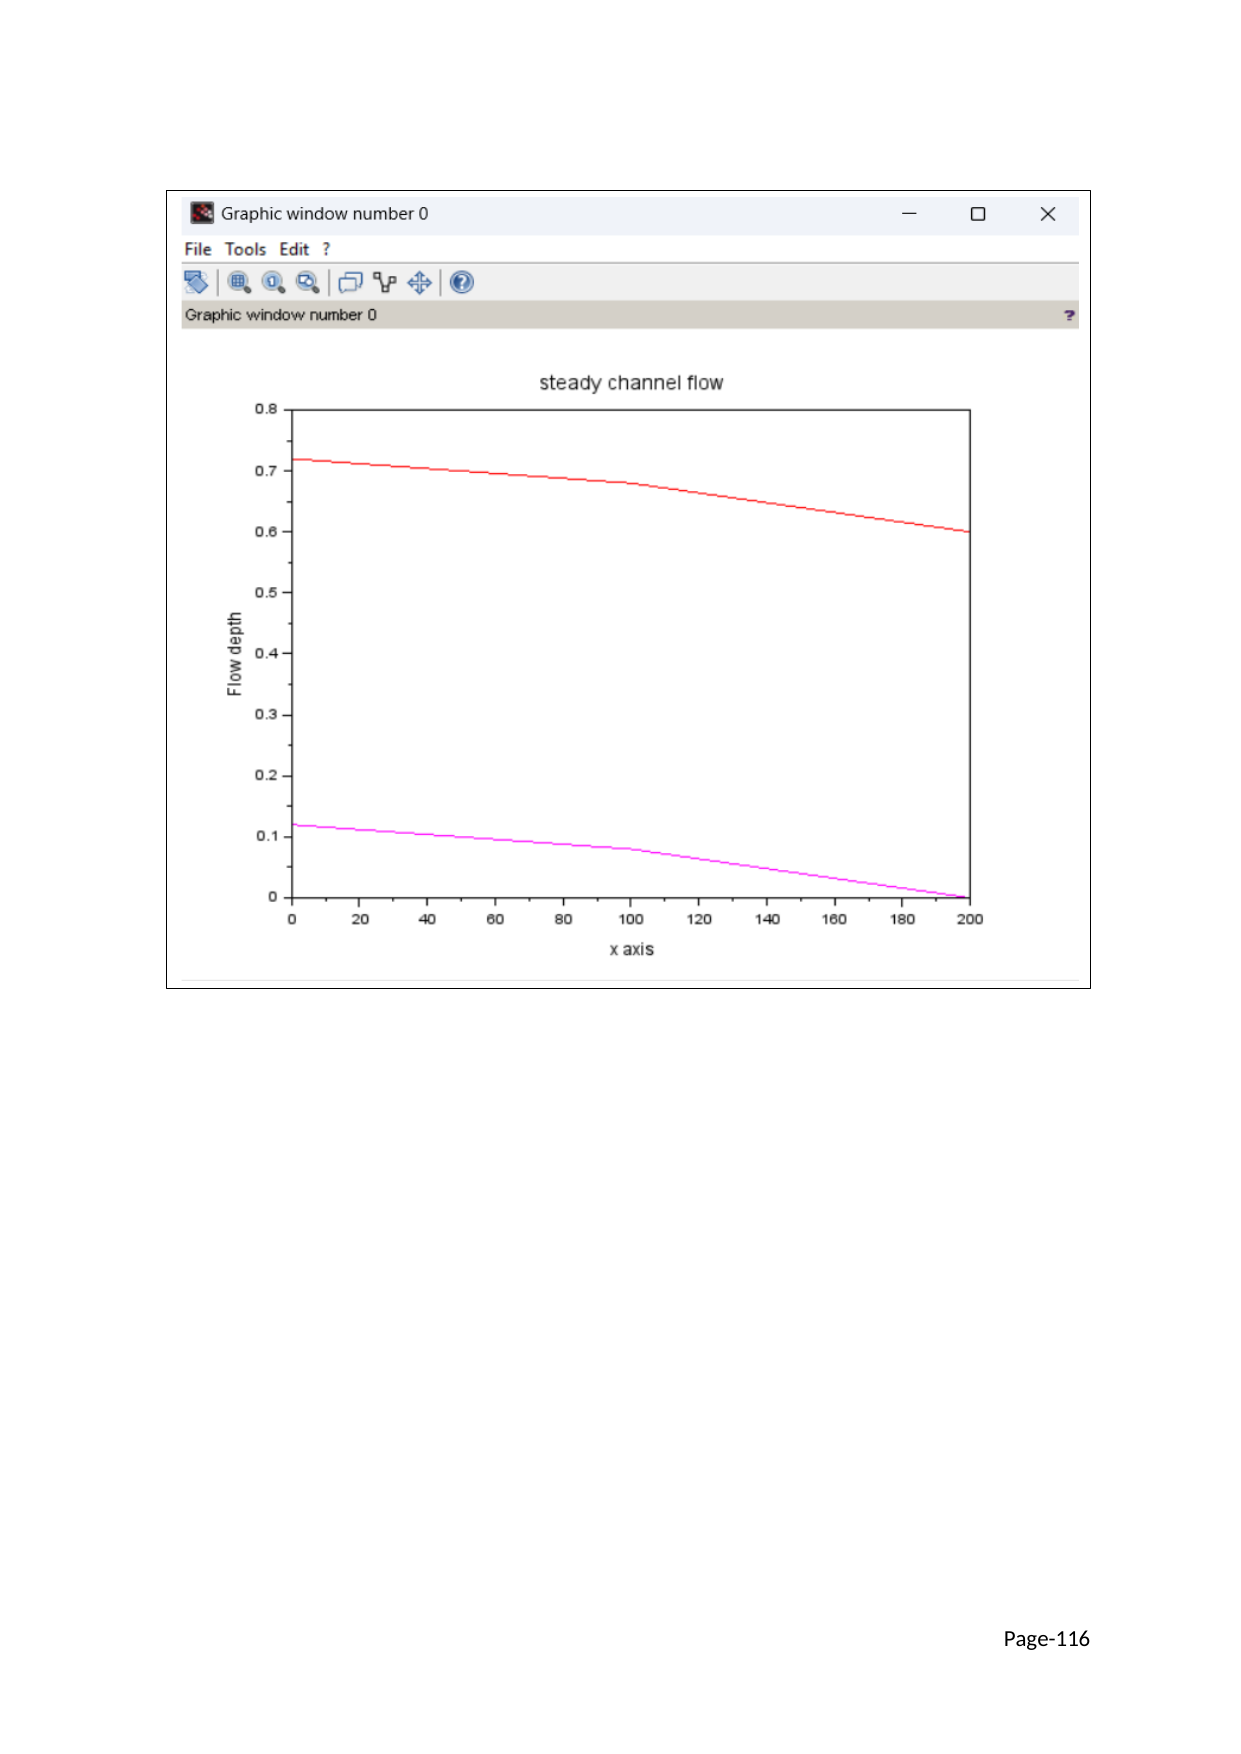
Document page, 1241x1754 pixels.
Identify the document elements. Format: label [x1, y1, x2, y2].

picture [181, 197, 1079, 981]
